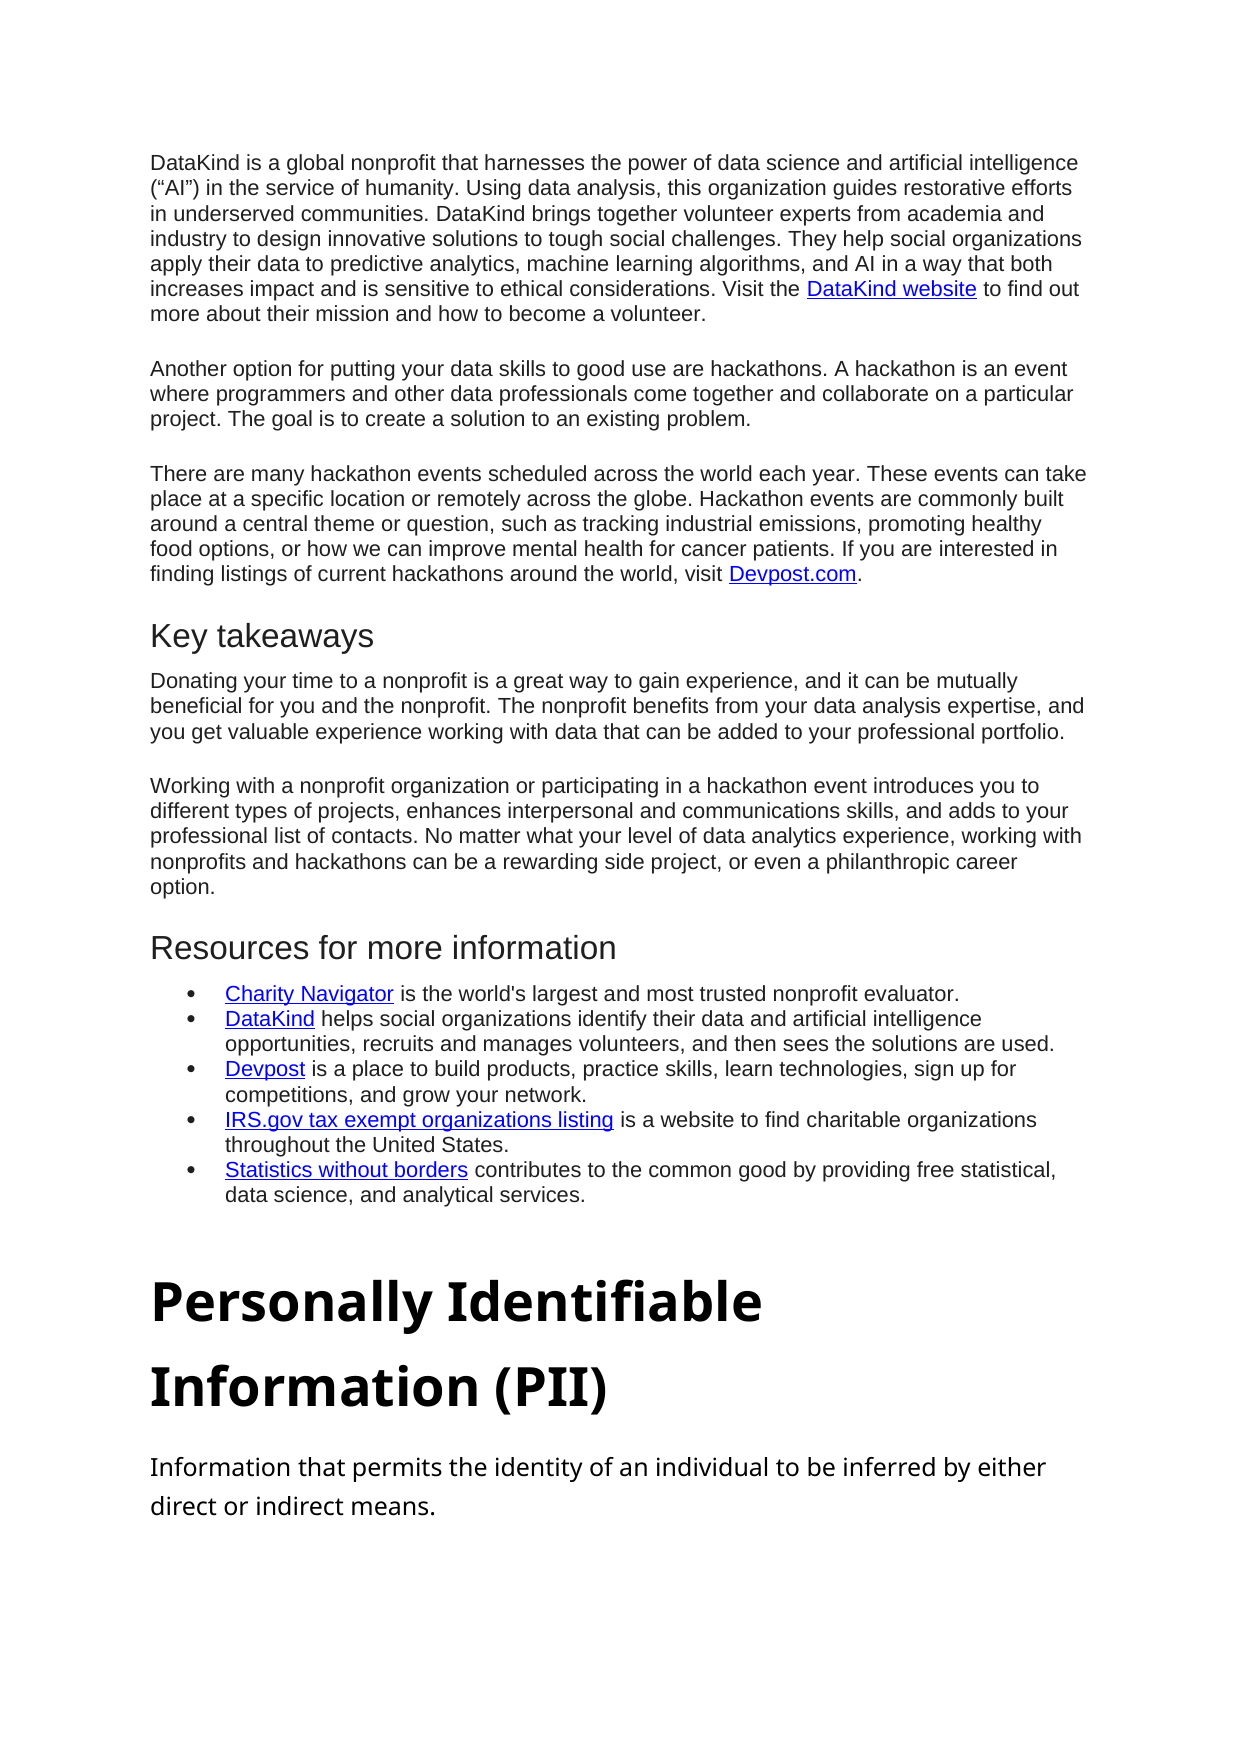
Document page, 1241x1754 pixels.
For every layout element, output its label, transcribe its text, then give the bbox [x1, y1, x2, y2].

text Donating your time to a nonprofit is a great way to gain experience, and it can be mutually beneficial for you and the nonprofit. The nonprofit benefits from your data analysis expertise, and you get valuable experience working with data that can be added to your professional portfolio. [150, 668, 1090, 744]
text DataKind is a global nonprofit that harnesses the power of data science and artificial intelligence (“AI”) in the service of humanity. Using data analysis, this organization guides restorative efforts in underserved communities. DataKind brings together volunteer experts from academia and industry to design innovative solutions to tough social challenges. They help social organizations apply their data to predictive analytics, machine learning algorithms, and AI in a way that both increases impact and is sensitive to ethical considerations. Visit the DataKind website to find out more about their mission and how to become a volunteer. [150, 150, 1090, 326]
text Working with a nonprofit organization or participating in a hackathon event introduces you to different types of projects, enhances interpersonal and communications skills, and adds to your professional list of contacts. No matter what your level of data analytics experience, working with nonprofits and hackathons can be a rewarding side project, or even a philanthropic career option. [150, 773, 1090, 899]
list IRS.gov tax exempt organizations listing is a website to find charitable organizations throughout the United States. [187, 1107, 1090, 1157]
text Another option for putting your data skills to good use are hackathons. A hackathon is an event where programmers and other data professionals come together and collaborate on a particular project. The goal is to create a solution to an existing problem. [150, 356, 1090, 431]
subtitle Key takeaways [150, 616, 1090, 654]
list Devpost is a place to build products, practice skills, learn technologies, sign up for competitions, and grow your network. [187, 1056, 1090, 1107]
text Personally Identifiable Information (PII) [150, 1263, 1090, 1422]
text There are many hackathon events scheduled across the world each year. These events can take place at a specific location or remotely across the globe. Hackathon events are commonly built around a central theme or question, such as tracking industrial emissions, promoting healthy food options, or how we can improve mental health for cancer patients. If you are interested in finding listings of current hackathons around the world, visit Devpost.com. [150, 460, 1090, 586]
list Charity Navigator is the world's largest and most trusted nonprofit evaluator. [187, 981, 1090, 1006]
text Information that permits the identity of an individual to be inferred by either direct or indirect means. [150, 1449, 1090, 1523]
list DataKind helps social organizations identify their data and artificial intelligence opportunities, recruits and manages volunteers, and then sees the solutions are used. [187, 1006, 1090, 1056]
list Statistics without borders contributes to the common good by providing free statistical, data science, and analytical services. [187, 1157, 1090, 1207]
subtitle Resources for more information [150, 928, 1090, 967]
